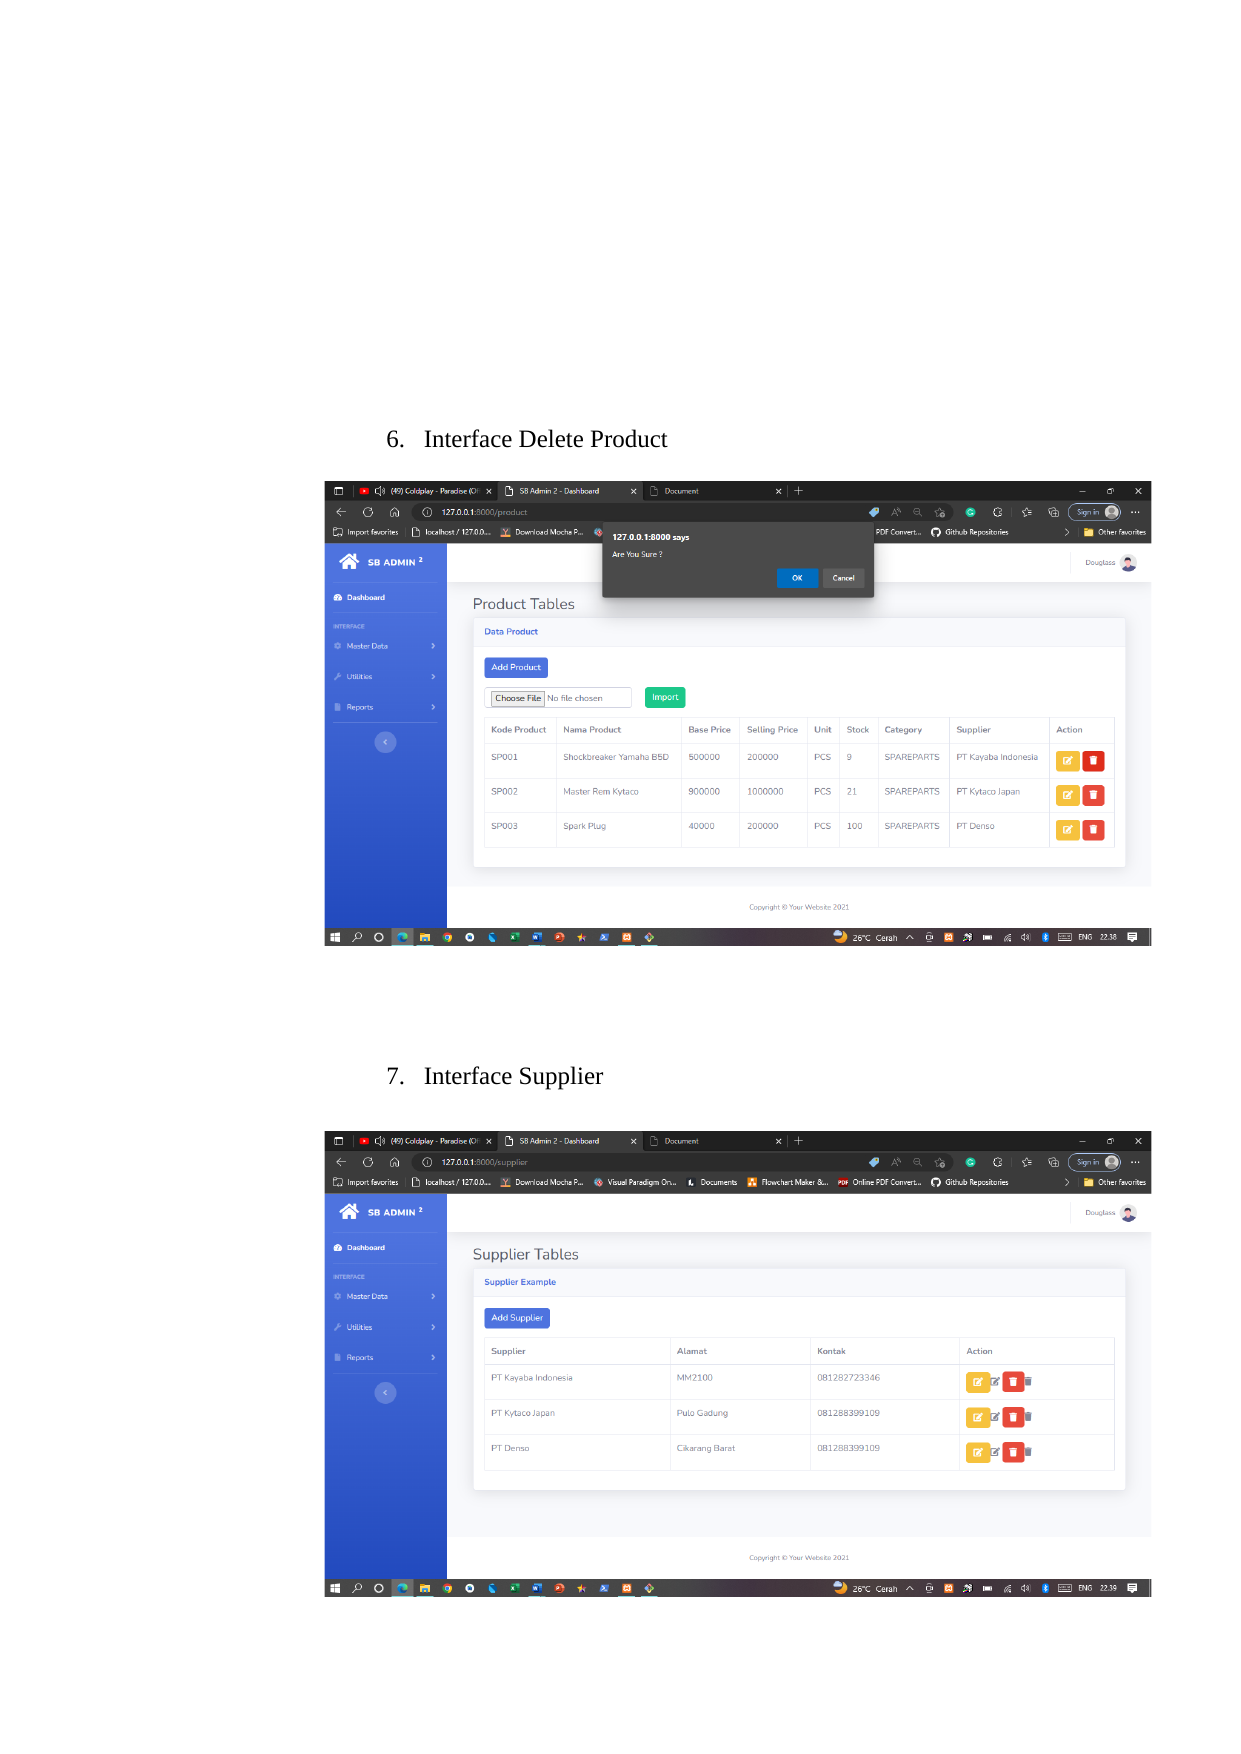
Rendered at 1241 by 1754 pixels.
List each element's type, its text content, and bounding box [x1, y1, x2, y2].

list Interface Supplier [386, 1061, 1063, 1090]
list Interface Delete Product [386, 424, 1063, 452]
picture [324, 1131, 1152, 1597]
picture [324, 481, 1152, 946]
